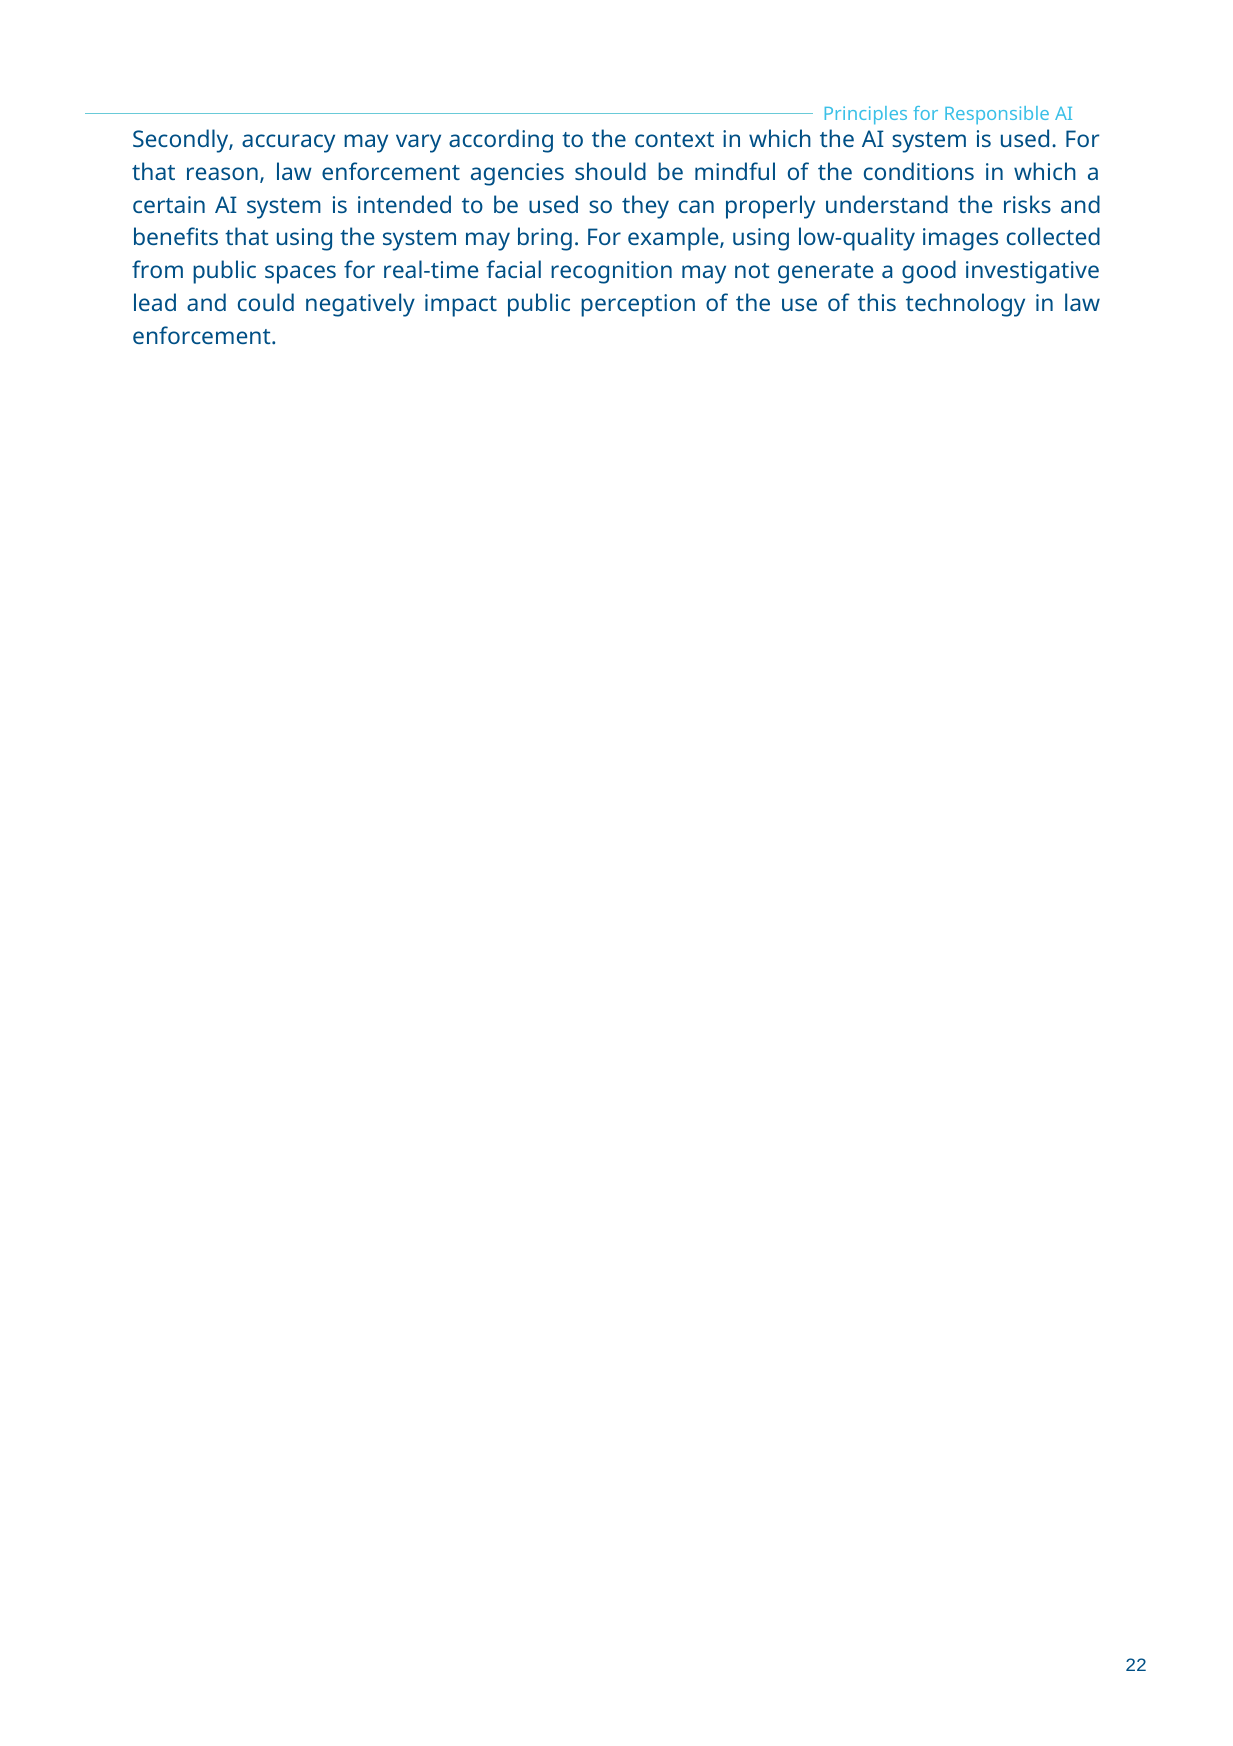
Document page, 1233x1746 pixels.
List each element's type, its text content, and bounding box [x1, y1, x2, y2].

text Secondly, accuracy may vary according to the context in which the AI system is used. For that reason, law enforcement agencies should be mindful of the conditions in which a certain AI system is intended to be used so they can properly understand the risks and benefits that using the system may bring. For example, using low-quality images collected from public spaces for real-time facial recognition may not generate a good investigative lead and could negatively impact public perception of the use of this technology in law enforcement. [132, 123, 1101, 351]
